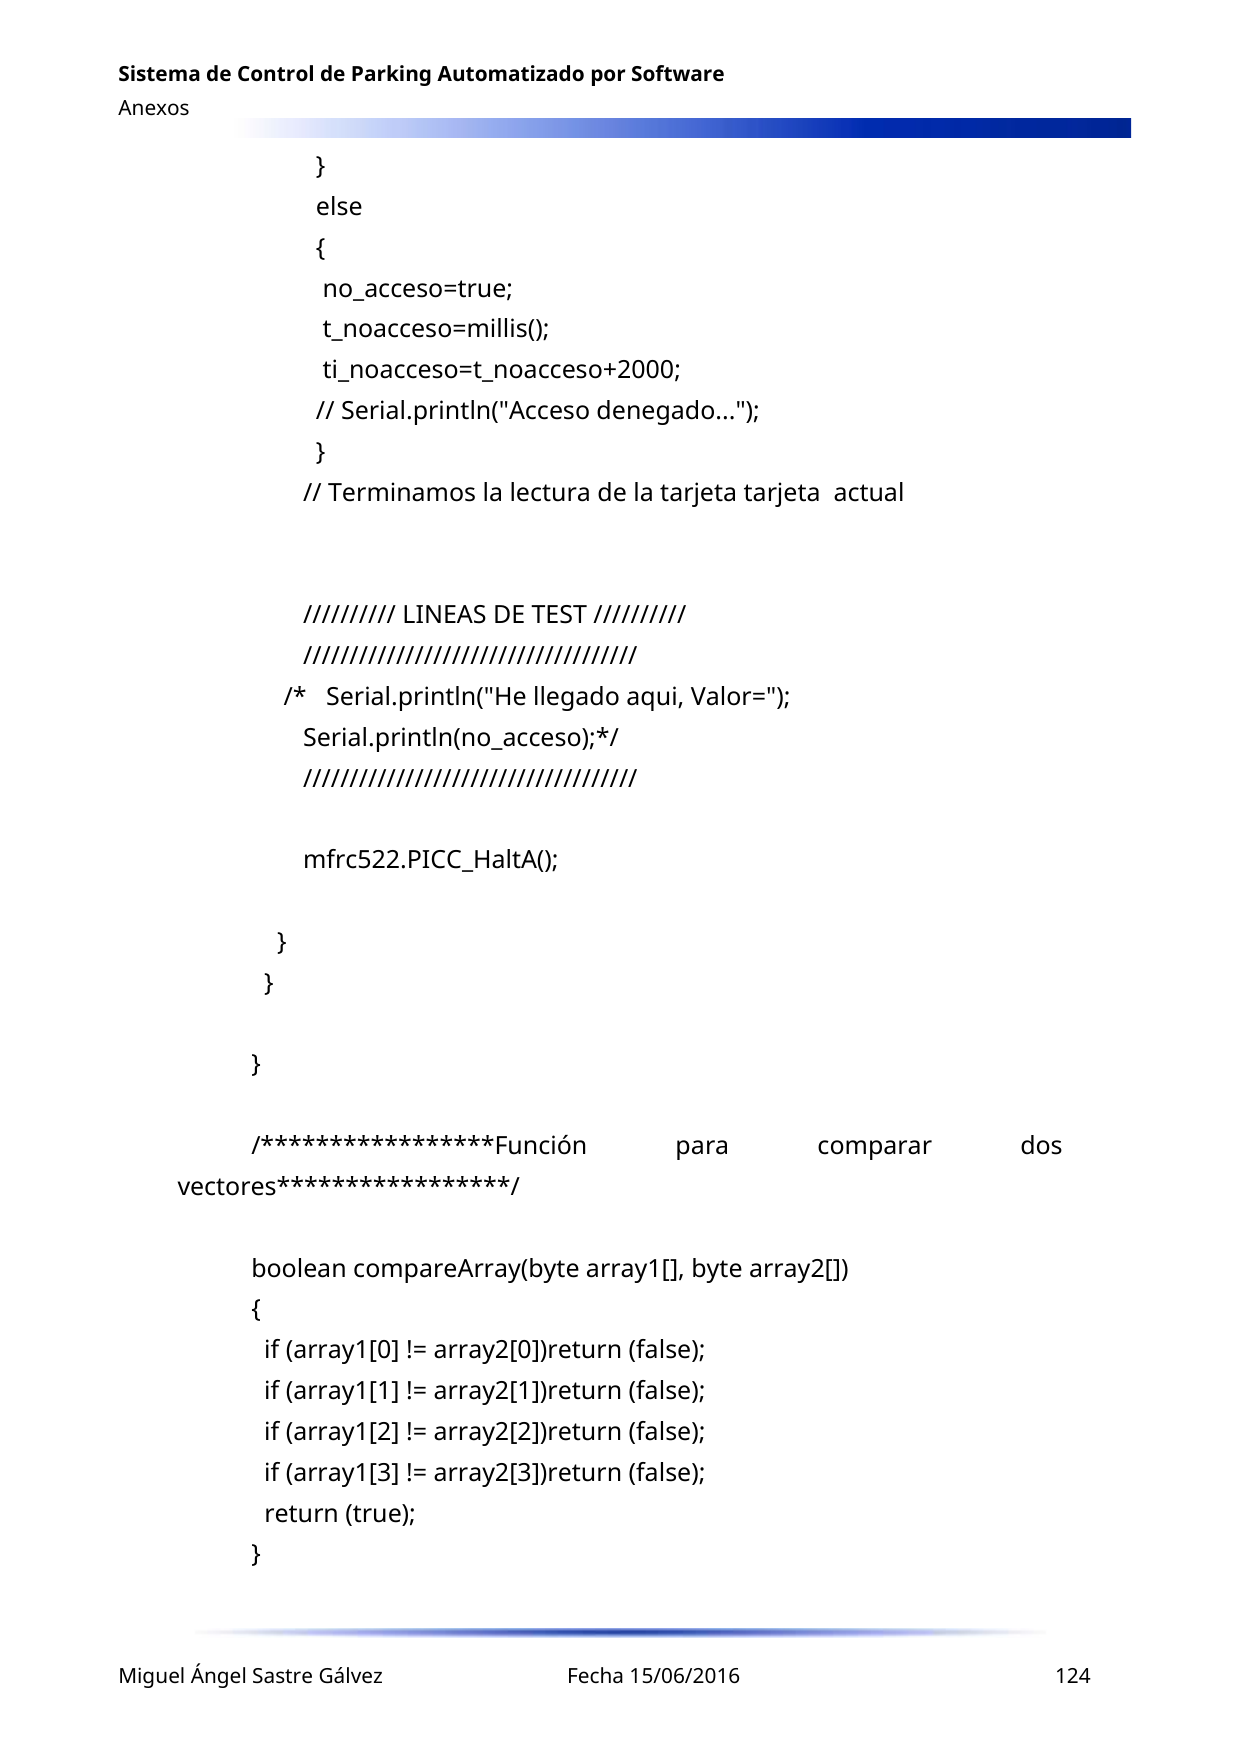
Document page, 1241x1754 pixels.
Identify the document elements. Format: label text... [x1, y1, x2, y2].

text mfrc522.PICC_HaltA(); [177, 842, 1063, 876]
text ti_noacceso=t_noacceso+2000; [177, 352, 1063, 386]
text { [177, 229, 1063, 263]
text boolean compareArray(byte array1[], byte array2[]) [177, 1250, 1063, 1284]
text else [177, 188, 1063, 223]
text Serial.println(no_acceso);*/ [177, 719, 1063, 753]
text if (array1[3] != array2[3])return (false); [177, 1454, 1063, 1488]
text } [177, 923, 1063, 958]
text t_noacceso=millis(); [177, 311, 1063, 345]
text //////////////////////////////////// [177, 638, 1063, 672]
text no_acceso=true; [177, 270, 1063, 304]
picture [183, 1628, 1052, 1637]
text { [177, 1291, 1063, 1325]
text return (true); [177, 1495, 1063, 1529]
text if (array1[2] != array2[2])return (false); [177, 1413, 1063, 1448]
text } [177, 1046, 1063, 1080]
text if (array1[0] != array2[0])return (false); [177, 1332, 1063, 1366]
picture [93, 118, 1130, 137]
text // Terminamos la lectura de la tarjeta tarjeta actual [177, 474, 1063, 508]
text } [177, 1536, 1063, 1570]
text /* Serial.println("He llegado aqui, Valor="); [177, 678, 1063, 713]
text /*****************Función para comparar dos vectores*****************/ [177, 1128, 1063, 1203]
text ////////// LINEAS DE TEST ////////// [177, 597, 1063, 631]
text //////////////////////////////////// [177, 760, 1063, 794]
text } [177, 433, 1063, 468]
text } [177, 148, 1063, 182]
text } [177, 964, 1063, 998]
text // Serial.println("Acceso denegado..."); [177, 393, 1063, 427]
text if (array1[1] != array2[1])return (false); [177, 1373, 1063, 1407]
